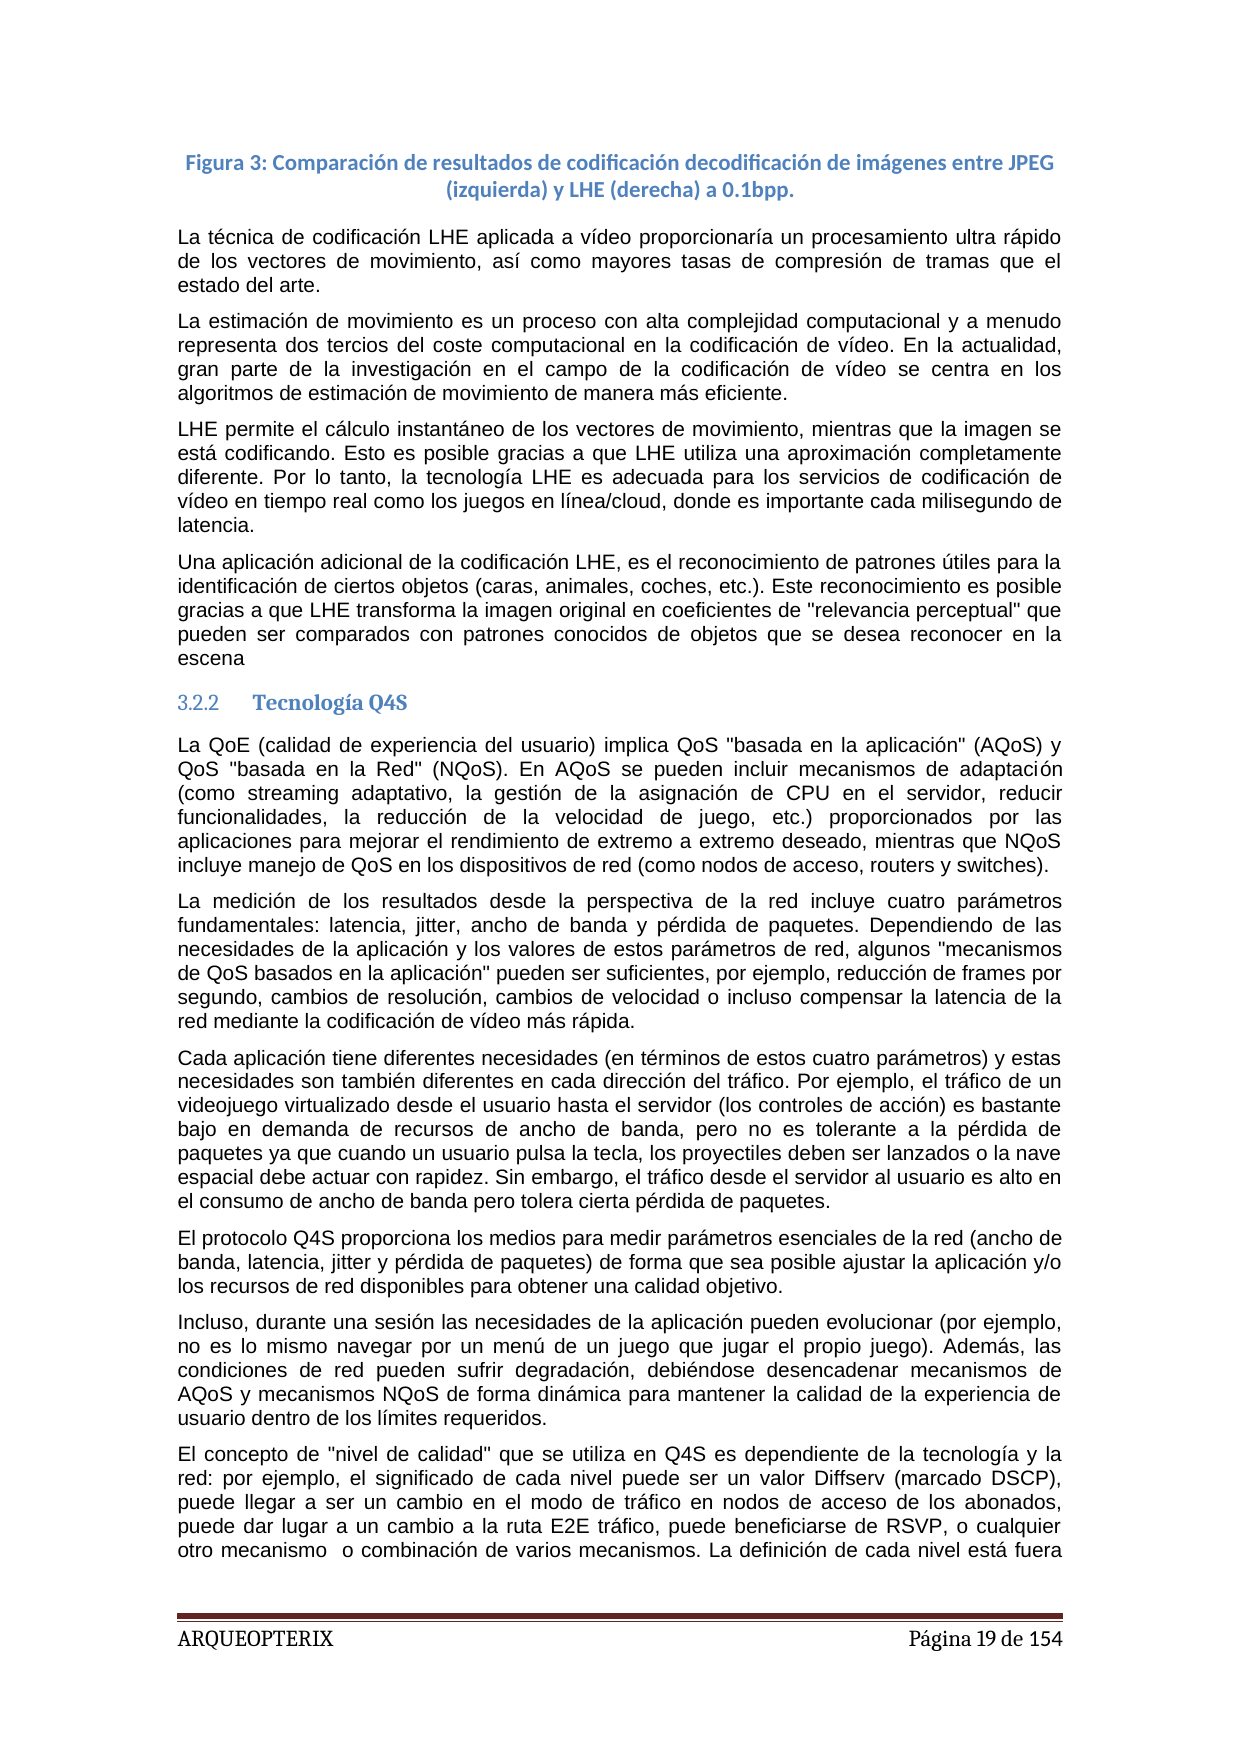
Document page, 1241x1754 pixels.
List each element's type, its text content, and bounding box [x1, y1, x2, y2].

text Figura 3: Comparación de resultados de codificación decodificación de imágenes entre JPEG (izquierda) y LHE (derecha) a 0.1bpp. [177, 148, 1063, 204]
text LHE permite el cálculo instantáneo de los vectores de movimiento, mientras que la imagen se está codificando. Esto es posible gracias a que LHE utiliza una aproximación completamente diferente. Por lo tanto, la tecnología LHE es adecuada para los servicios de codificación de vídeo en tiempo real como los juegos en línea/cloud, donde es importante cada milisegundo de latencia. [177, 417, 1063, 537]
text La técnica de codificación LHE aplicada a vídeo proporcionaría un procesamiento ultra rápido de los vectores de movimiento, así como mayores tasas de compresión de tramas que el estado del arte. [177, 224, 1063, 296]
text La medición de los resultados desde la perspectiva de la red incluye cuatro parámetros fundamentales: latencia, jitter, ancho de banda y pérdida de paquetes. Dependiendo de las necesidades de la aplicación y los valores de estos parámetros de red, algunos "mecanismos de QoS basados en la aplicación" pueden ser suficientes, por ejemplo, reducción de frames por segundo, cambios de resolución, cambios de velocidad o incluso compensar la latencia de la red mediante la codificación de vídeo más rápida. [177, 889, 1063, 1033]
text Una aplicación adicional de la codificación LHE, es el reconocimiento de patrones útiles para la identificación de ciertos objetos (caras, animales, coches, etc.). Este reconocimiento es posible gracias a que LHE transforma la imagen original en coeficientes de "relevancia perceptual" que pueden ser comparados con patrones conocidos de objetos que se desea reconocer en la escena [177, 549, 1063, 669]
text Cada aplicación tiene diferentes necesidades (en términos de estos cuatro parámetros) y estas necesidades son también diferentes en cada dirección del tráfico. Por ejemplo, el tráfico de un videojuego virtualizado desde el usuario hasta el servidor (los controles de acción) es bastante bajo en demanda de recursos de ancho de banda, pero no es tolerante a la pérdida de paquetes ya que cuando un usuario pulsa la tecla, los proyectiles deben ser lanzados o la nave espacial debe actuar con rapidez. Sin embargo, el tráfico desde el servidor al usuario es alto en el consumo de ancho de banda pero tolera cierta pérdida de paquetes. [177, 1045, 1063, 1213]
text El protocolo Q4S proporciona los medios para medir parámetros esenciales de la red (ancho de banda, latencia, jitter y pérdida de paquetes) de forma que sea posible ajustar la aplicación y/o los recursos de red disponibles para obtener una calidad objetivo. [177, 1226, 1063, 1297]
text La estimación de movimiento es un proceso con alta complejidad computacional y a menudo representa dos tercios del coste computacional en la codificación de vídeo. En la actualidad, gran parte de la investigación en el campo de la codificación de vídeo se centra en los algoritmos de estimación de movimiento de manera más eficiente. [177, 309, 1063, 405]
text La QoE (calidad de experiencia del usuario) implica QoS "basada en la aplicación" (AQoS) y QoS "basada en la Red" (NQoS). En AQoS se pueden incluir mecanismos de adaptación (como streaming adaptativo, la gestión de la asignación de CPU en el servidor, reducir funcionalidades, la reducción de la velocidad de juego, etc.) proporcionados por las aplicaciones para mejorar el rendimiento de extremo a extremo deseado, mientras que NQoS incluye manejo de QoS en los dispositivos de red (como nodos de acceso, routers y switches). [177, 733, 1063, 877]
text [177, 1442, 1063, 1562]
subtitle Tecnología Q4S [177, 690, 1063, 716]
text Incluso, durante una sesión las necesidades de la aplicación pueden evolucionar (por ejemplo, no es lo mismo navegar por un menú de un juego que jugar el propio juego). Además, las condiciones de red pueden sufrir degradación, debiéndose desencadenar mecanismos de AQoS y mecanismos NQoS de forma dinámica para mantener la calidad de la experiencia de usuario dentro de los límites requeridos. [177, 1310, 1063, 1430]
